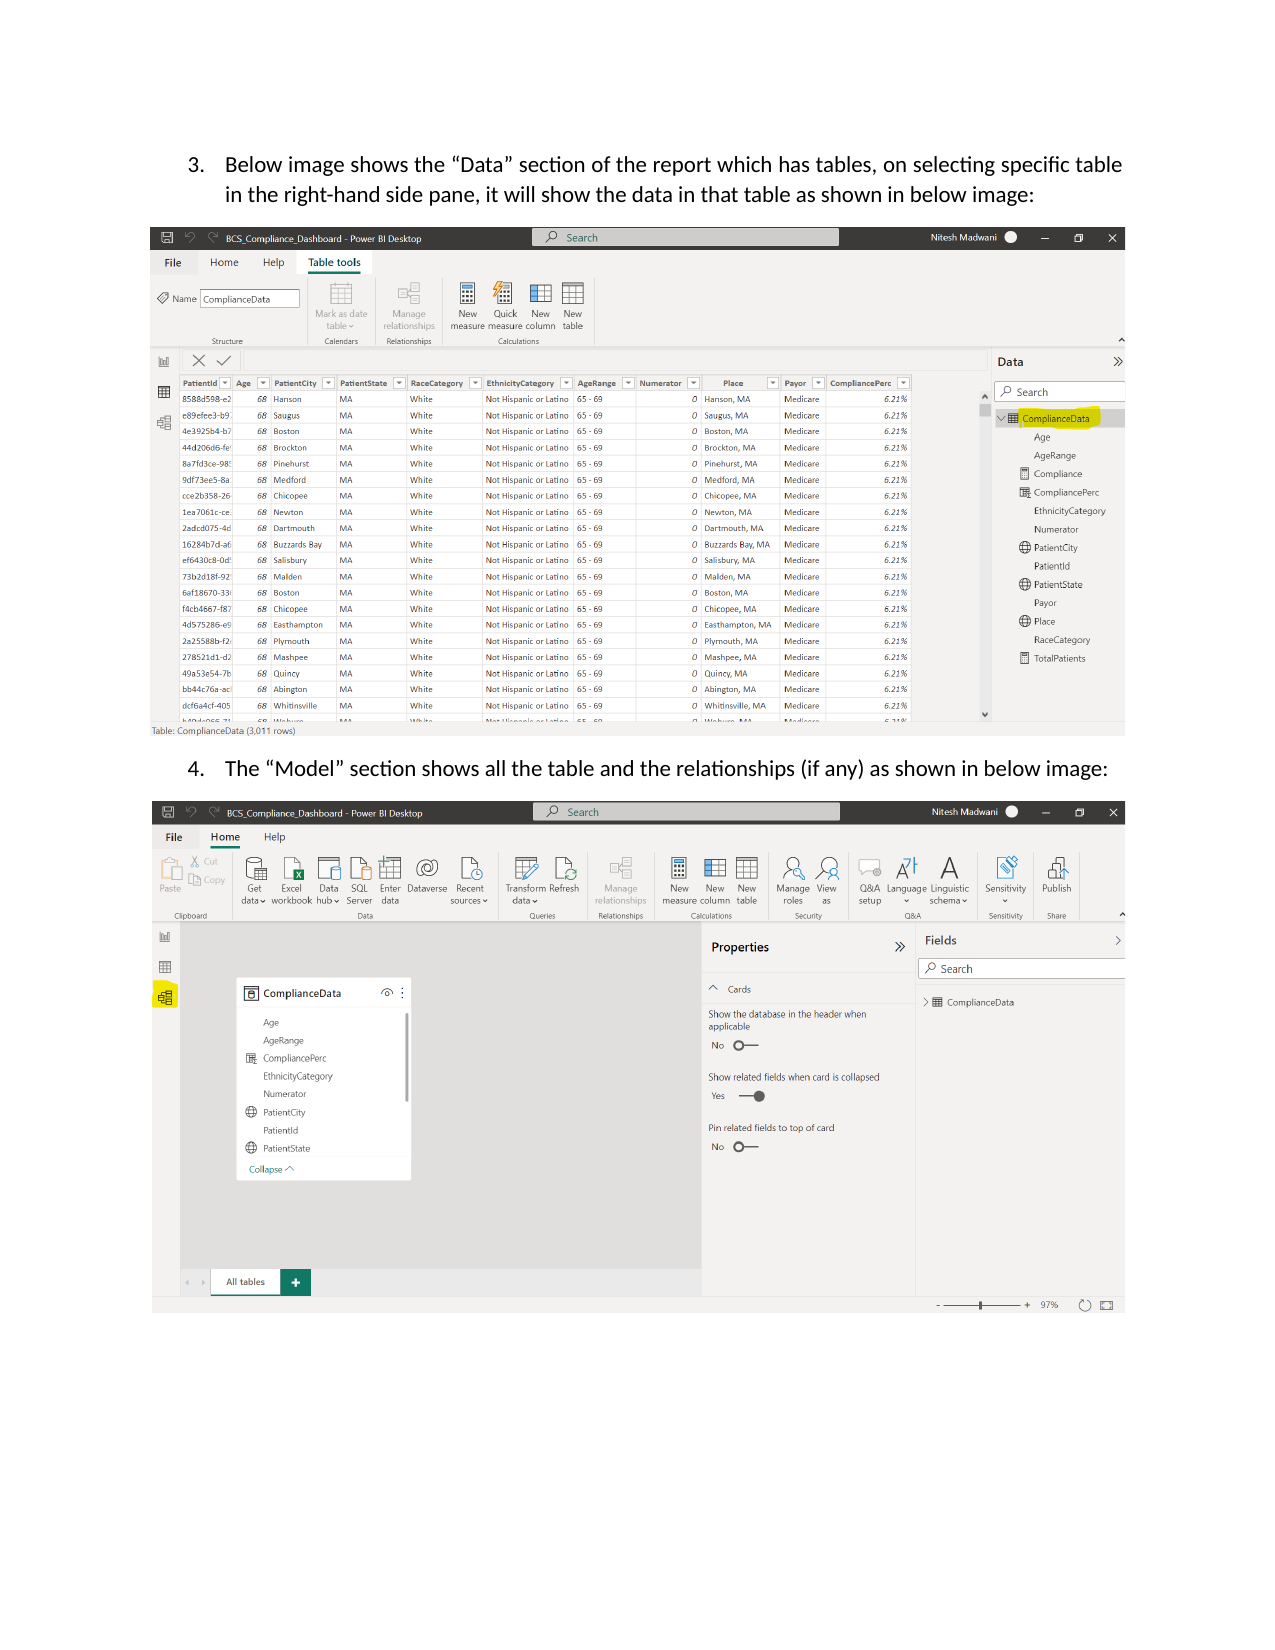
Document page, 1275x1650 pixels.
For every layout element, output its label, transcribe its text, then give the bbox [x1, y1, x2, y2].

list The “Model” section shows all the table and the relationships (if any) as shown in below image: [187, 754, 1125, 783]
picture [150, 227, 1125, 736]
picture [150, 801, 1125, 1313]
list Below image shows the “Data” section of the report which has tables, on selecting specific table in the right-hand side pane, it will show the data in that table as shown in below image: [187, 150, 1125, 208]
